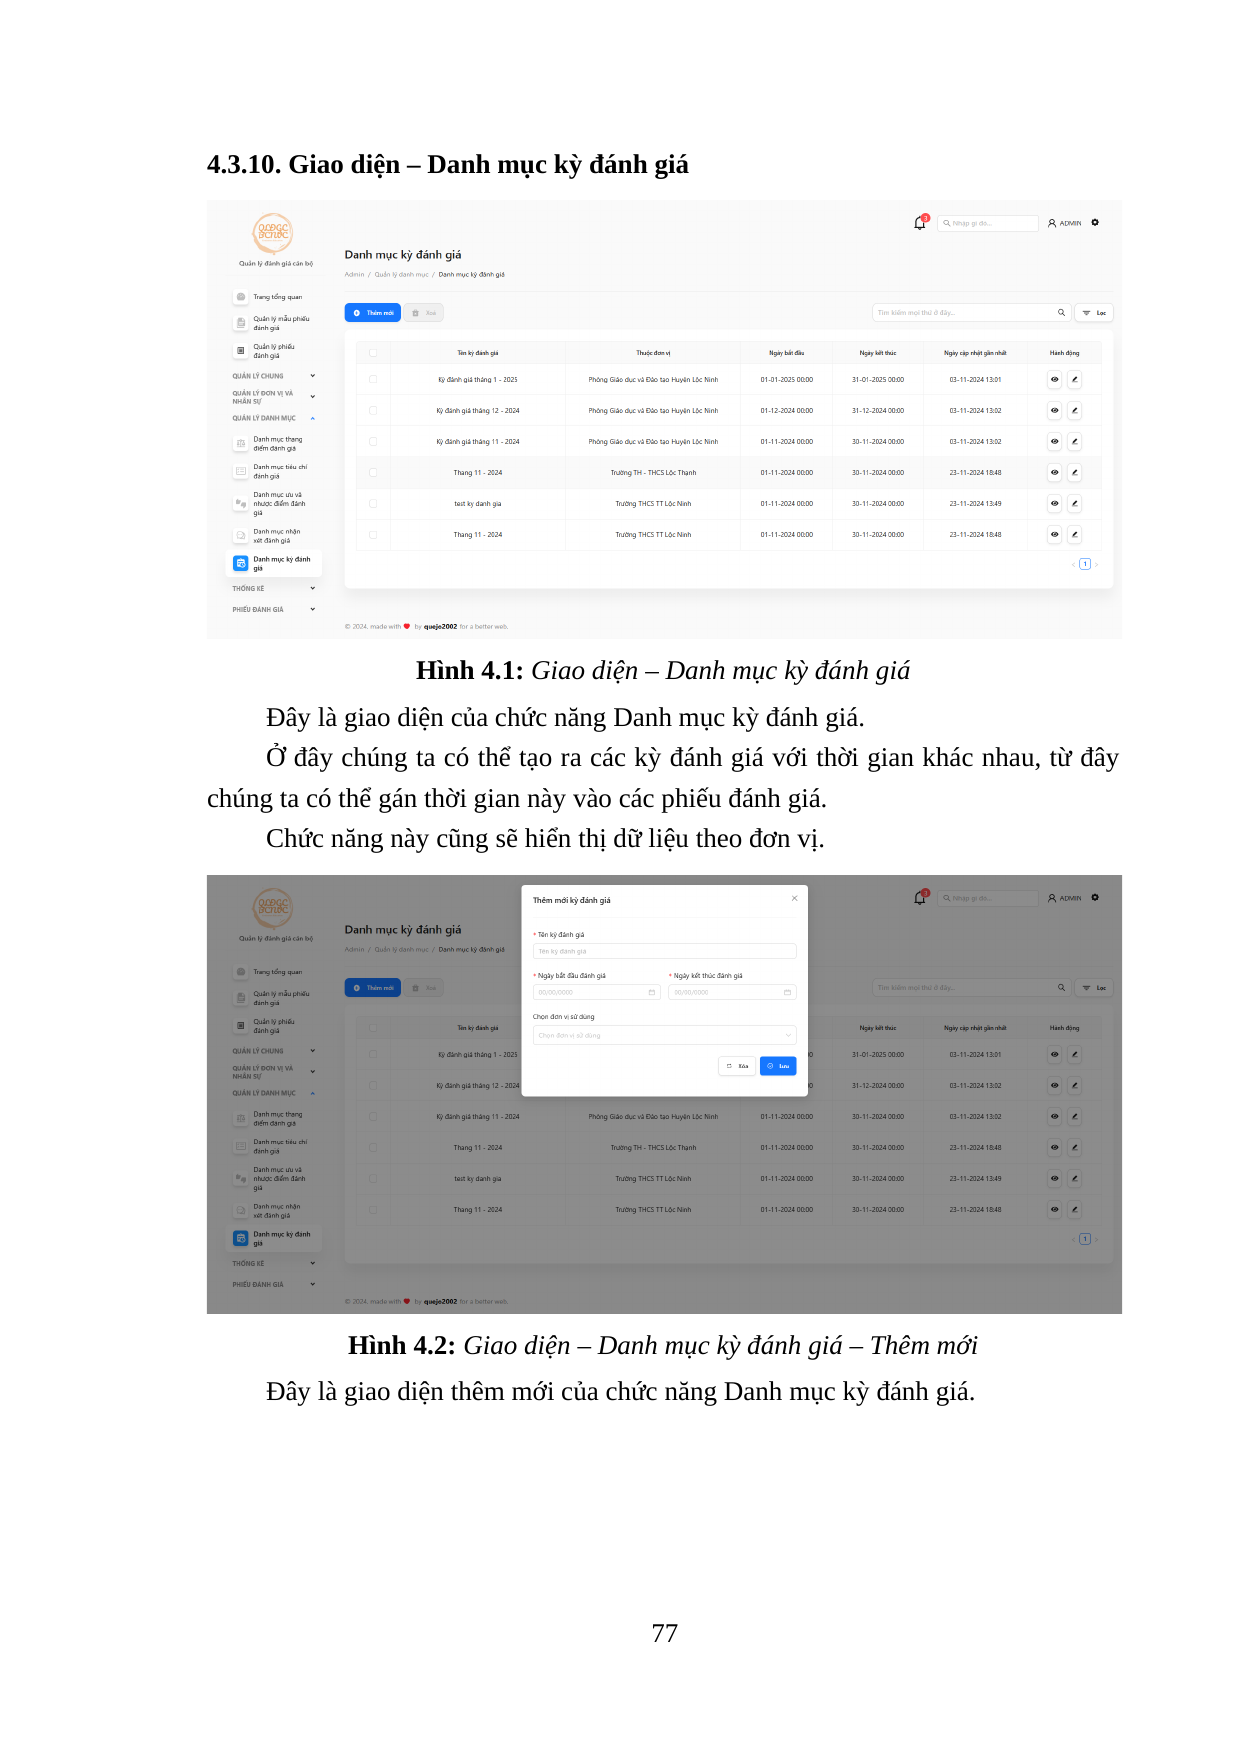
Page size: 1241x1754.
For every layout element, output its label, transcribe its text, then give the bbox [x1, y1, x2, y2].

text Ở đây chúng ta có thể tạo ra các kỳ đánh giá với thời gian khác nhau, từ đây chúng ta có thể gán thời gian này vào các phiếu đánh giá. [207, 741, 1122, 813]
picture [206, 200, 1123, 639]
title Giao diện – Danh mục kỳ đánh giá – Thêm mới [207, 1329, 1122, 1360]
text Giao diện – Danh mục kỳ đánh giá [207, 148, 1122, 179]
text Đây là giao diện thêm mới của chức năng Danh mục kỳ đánh giá. [207, 1375, 1122, 1407]
text Đây là giao diện của chức năng Danh mục kỳ đánh giá. [207, 701, 1122, 732]
picture [206, 875, 1123, 1314]
title Giao diện – Danh mục kỳ đánh giá [207, 654, 1122, 685]
text Chức năng này cũng sẽ hiển thị dữ liệu theo đơn vị. [207, 822, 1122, 853]
